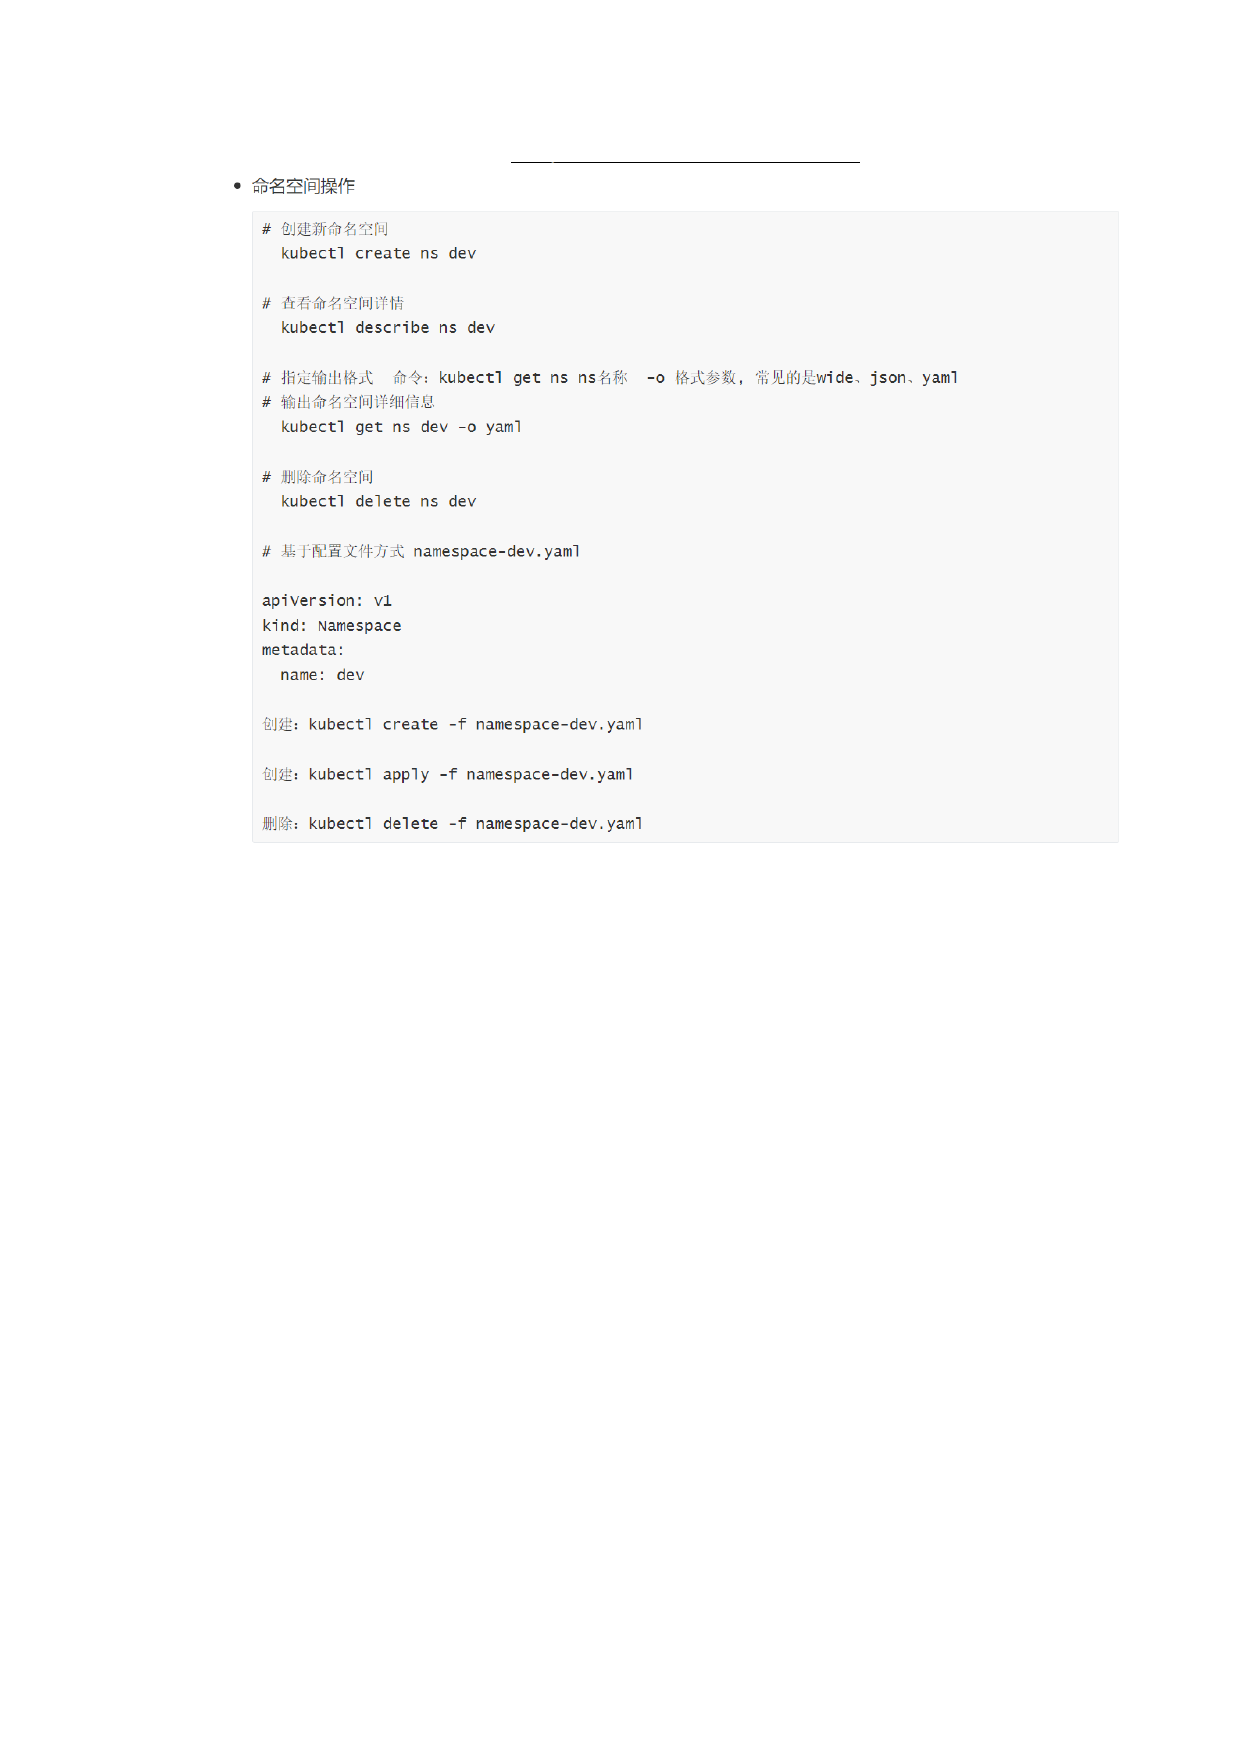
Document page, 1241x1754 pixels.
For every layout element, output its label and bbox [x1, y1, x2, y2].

picture [187, 162, 1151, 913]
